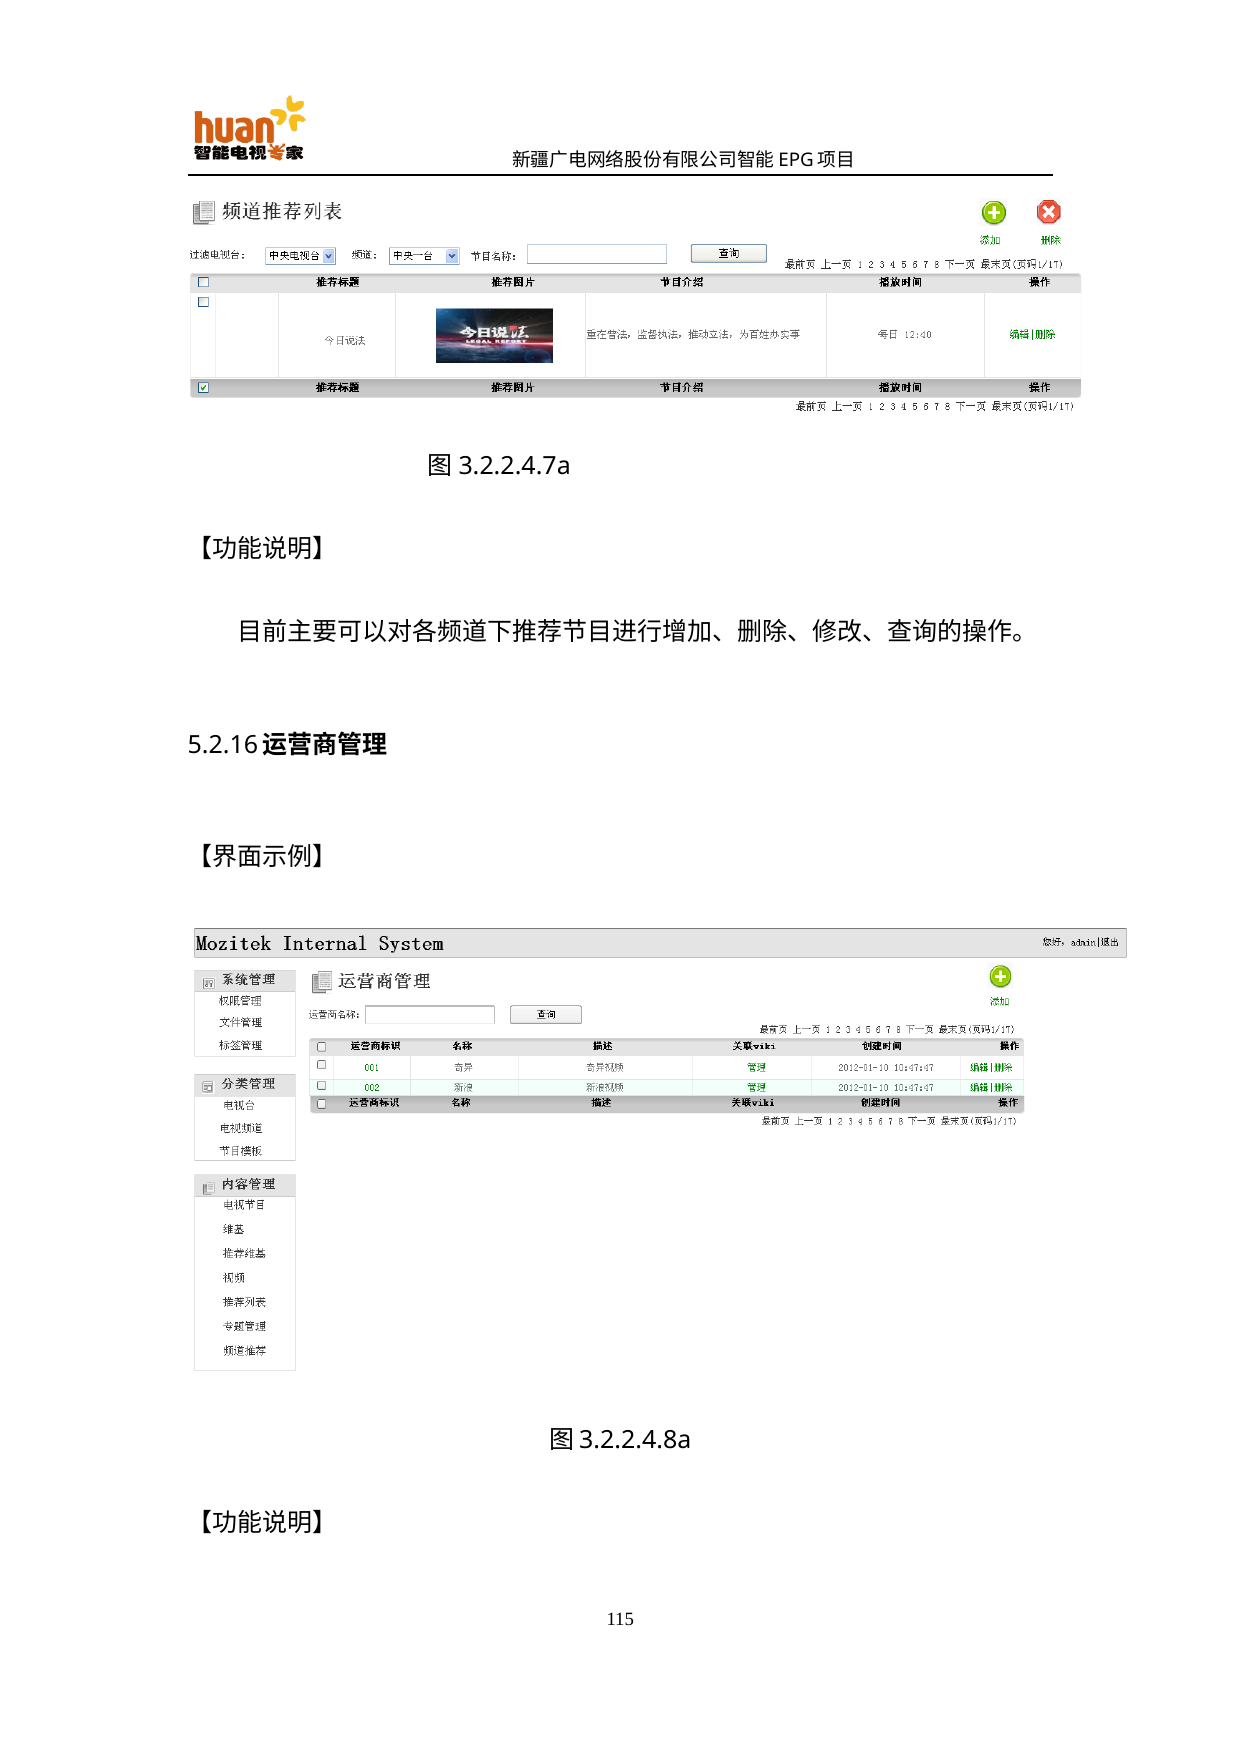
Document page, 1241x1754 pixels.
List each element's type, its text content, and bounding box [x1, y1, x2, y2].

text 目前主要可以对各频道下推荐节目进行增加、删除、修改、查询的操作。 [187, 597, 1053, 662]
text 【界面示例】 [187, 822, 1053, 887]
picture [187, 905, 1132, 1376]
subtitle 运营商管理 [187, 710, 1053, 775]
picture [187, 191, 1082, 415]
text 图3.2.2.4.8a [187, 1405, 1053, 1470]
text 【功能说明】 [187, 514, 1053, 579]
picture [187, 88, 313, 167]
text 图 3.2.2.4.7a [187, 431, 1053, 496]
text 【功能说明】 [187, 1488, 1053, 1553]
